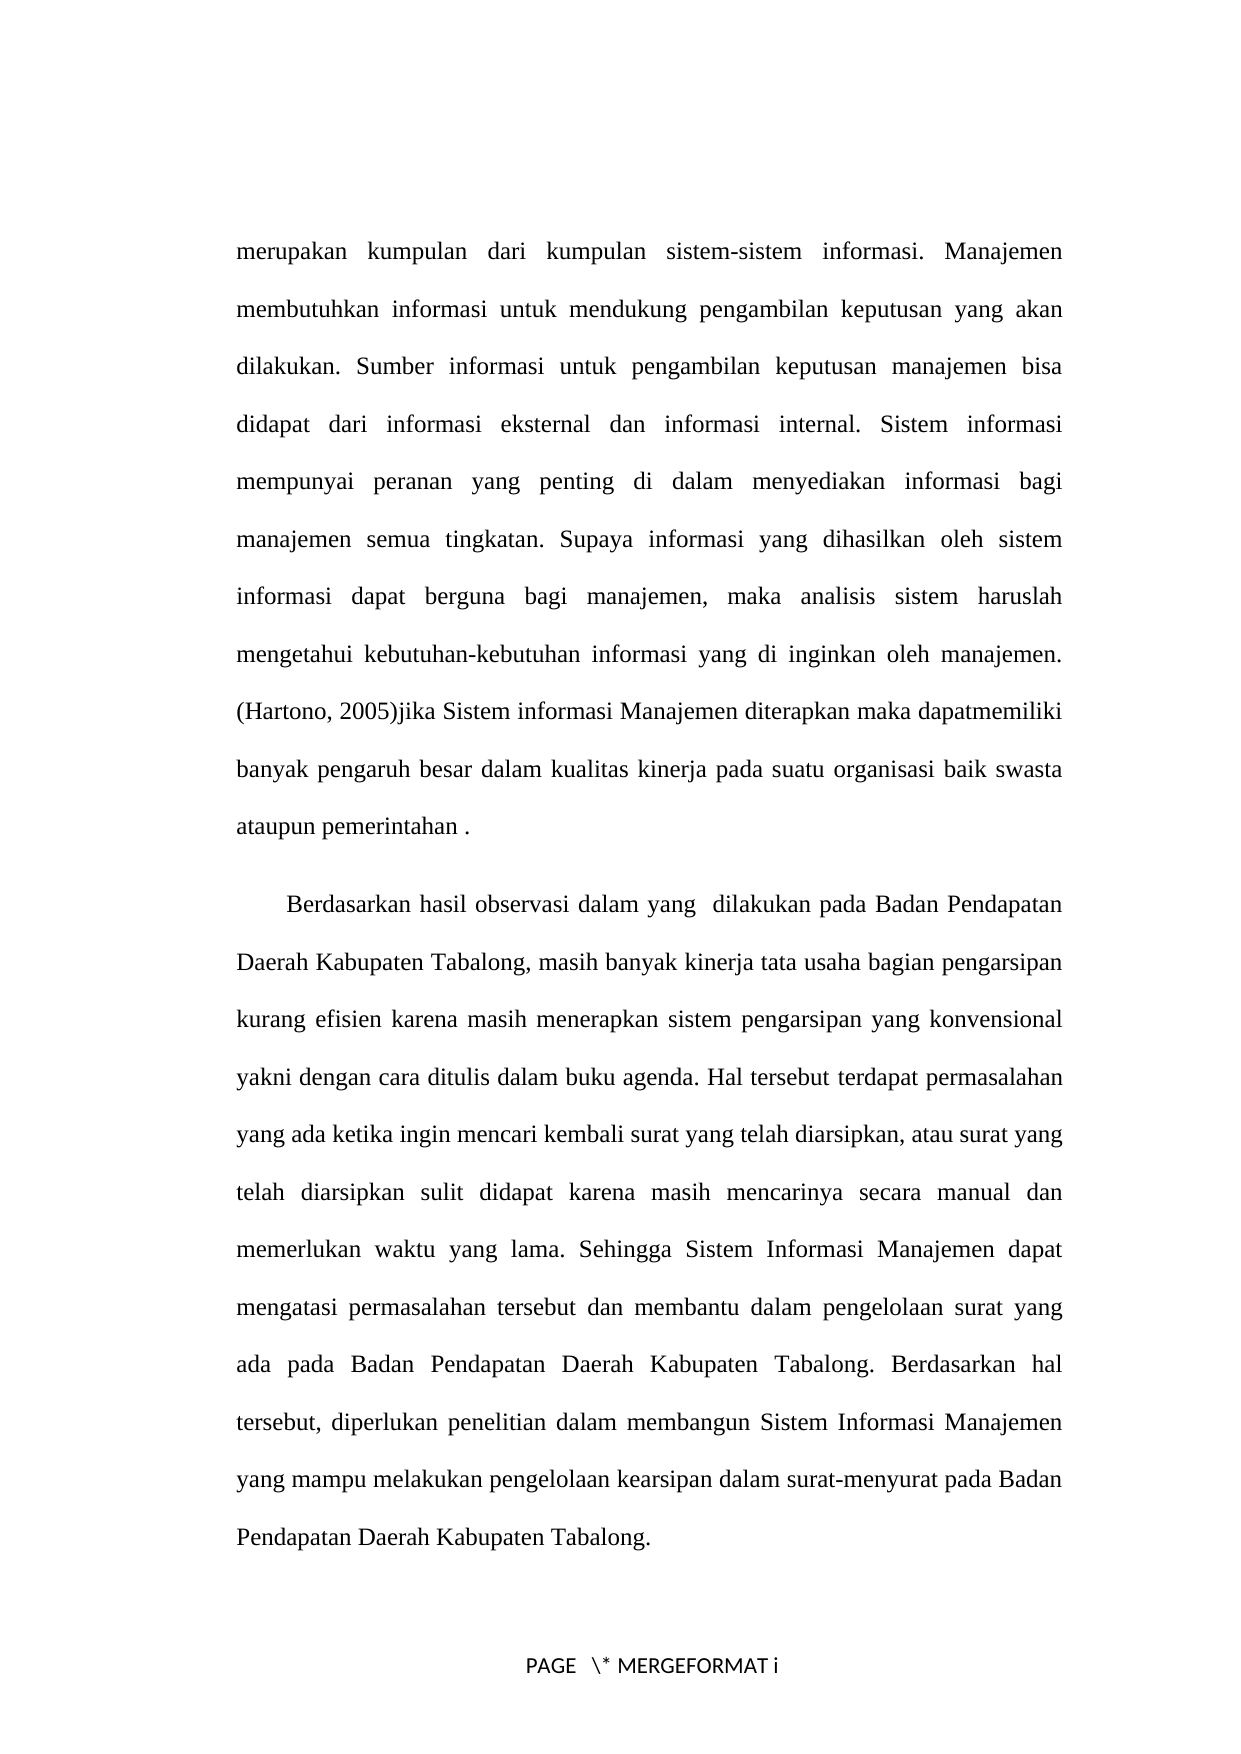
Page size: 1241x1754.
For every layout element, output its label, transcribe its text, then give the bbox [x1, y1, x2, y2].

text Berdasarkan hasil observasi dalam yang dilakukan pada Badan Pendapatan Daerah Kabupaten Tabalong, masih banyak kinerja tata usaha bagian pengarsipan kurang efisien karena masih menerapkan sistem pengarsipan yang konvensional yakni dengan cara ditulis dalam buku agenda. Hal tersebut terdapat permasalahan yang ada ketika ingin mencari kembali surat yang telah diarsipkan, atau surat yang telah diarsipkan sulit didapat karena masih mencarinya secara manual dan memerlukan waktu yang lama. Sehingga Sistem Informasi Manajemen dapat mengatasi permasalahan tersebut dan membantu dalam pengelolaan surat yang ada pada Badan Pendapatan Daerah Kabupaten Tabalong. Berdasarkan hal tersebut, diperlukan penelitian dalam membangun Sistem Informasi Manajemen yang mampu melakukan pengelolaan kearsipan dalam surat-menyurat pada Badan Pendapatan Daerah Kabupaten Tabalong. [236, 889, 1063, 1551]
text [236, 236, 1063, 840]
